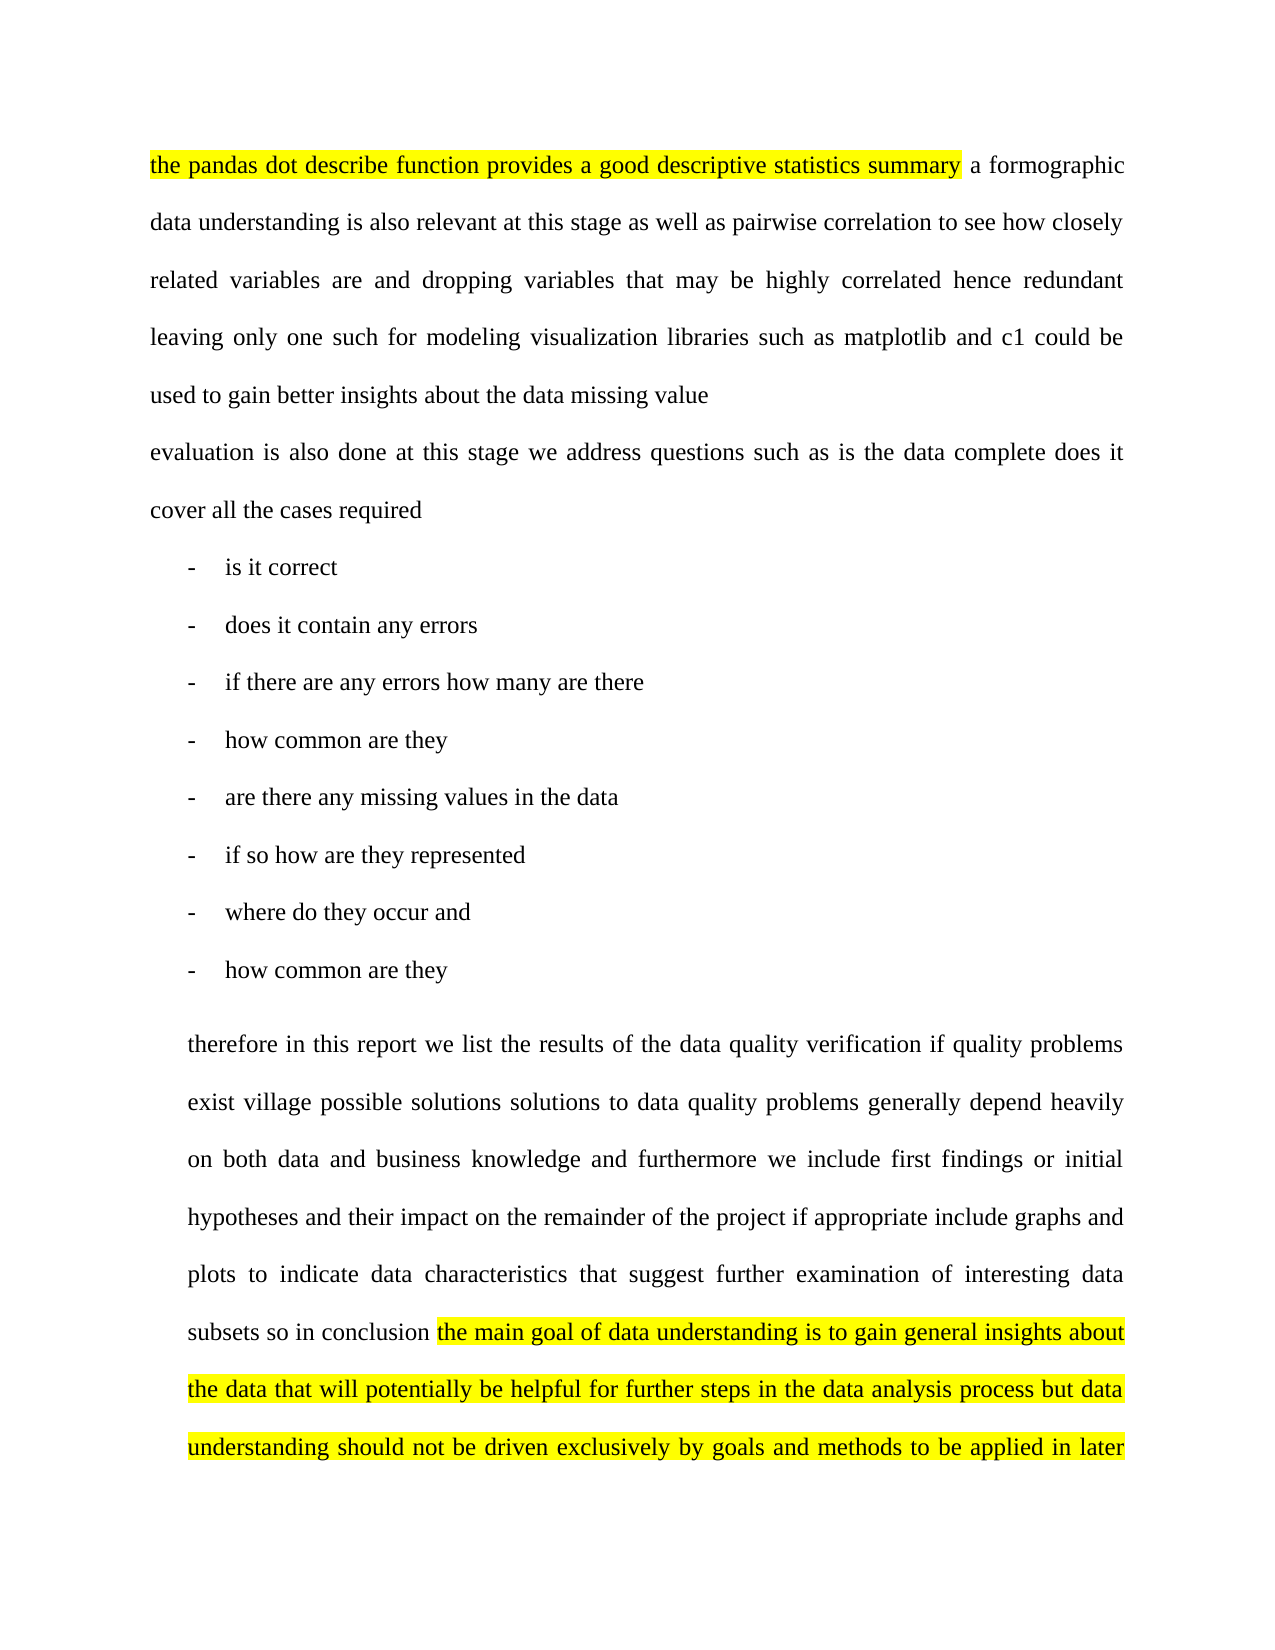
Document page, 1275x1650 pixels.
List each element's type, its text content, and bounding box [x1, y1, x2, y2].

list the pandas dot describe function provides a good descriptive statistics summary a formographic data understanding is also relevant at this stage as well as pairwise correlation to see how closely related variables are and dropping variables that may be highly correlated hence redundant leaving only one such for modeling visualization libraries such as matplotlib and c1 could be used to gain better insights about the data missing value [150, 150, 1125, 409]
list if there are any errors how many are there [187, 667, 1125, 696]
list is it correct [187, 552, 1125, 581]
list if so how are they represented [187, 840, 1125, 869]
list evaluation is also done at this stage we address questions such as is the data complete does it cover all the cases required [150, 437, 1125, 524]
list how common are they [187, 955, 1125, 984]
list how common are they [187, 725, 1125, 754]
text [187, 1387, 1125, 1460]
list where do they occur and [187, 897, 1125, 926]
list are there any missing values in the data [187, 782, 1125, 811]
list does it contain any errors [187, 610, 1125, 639]
